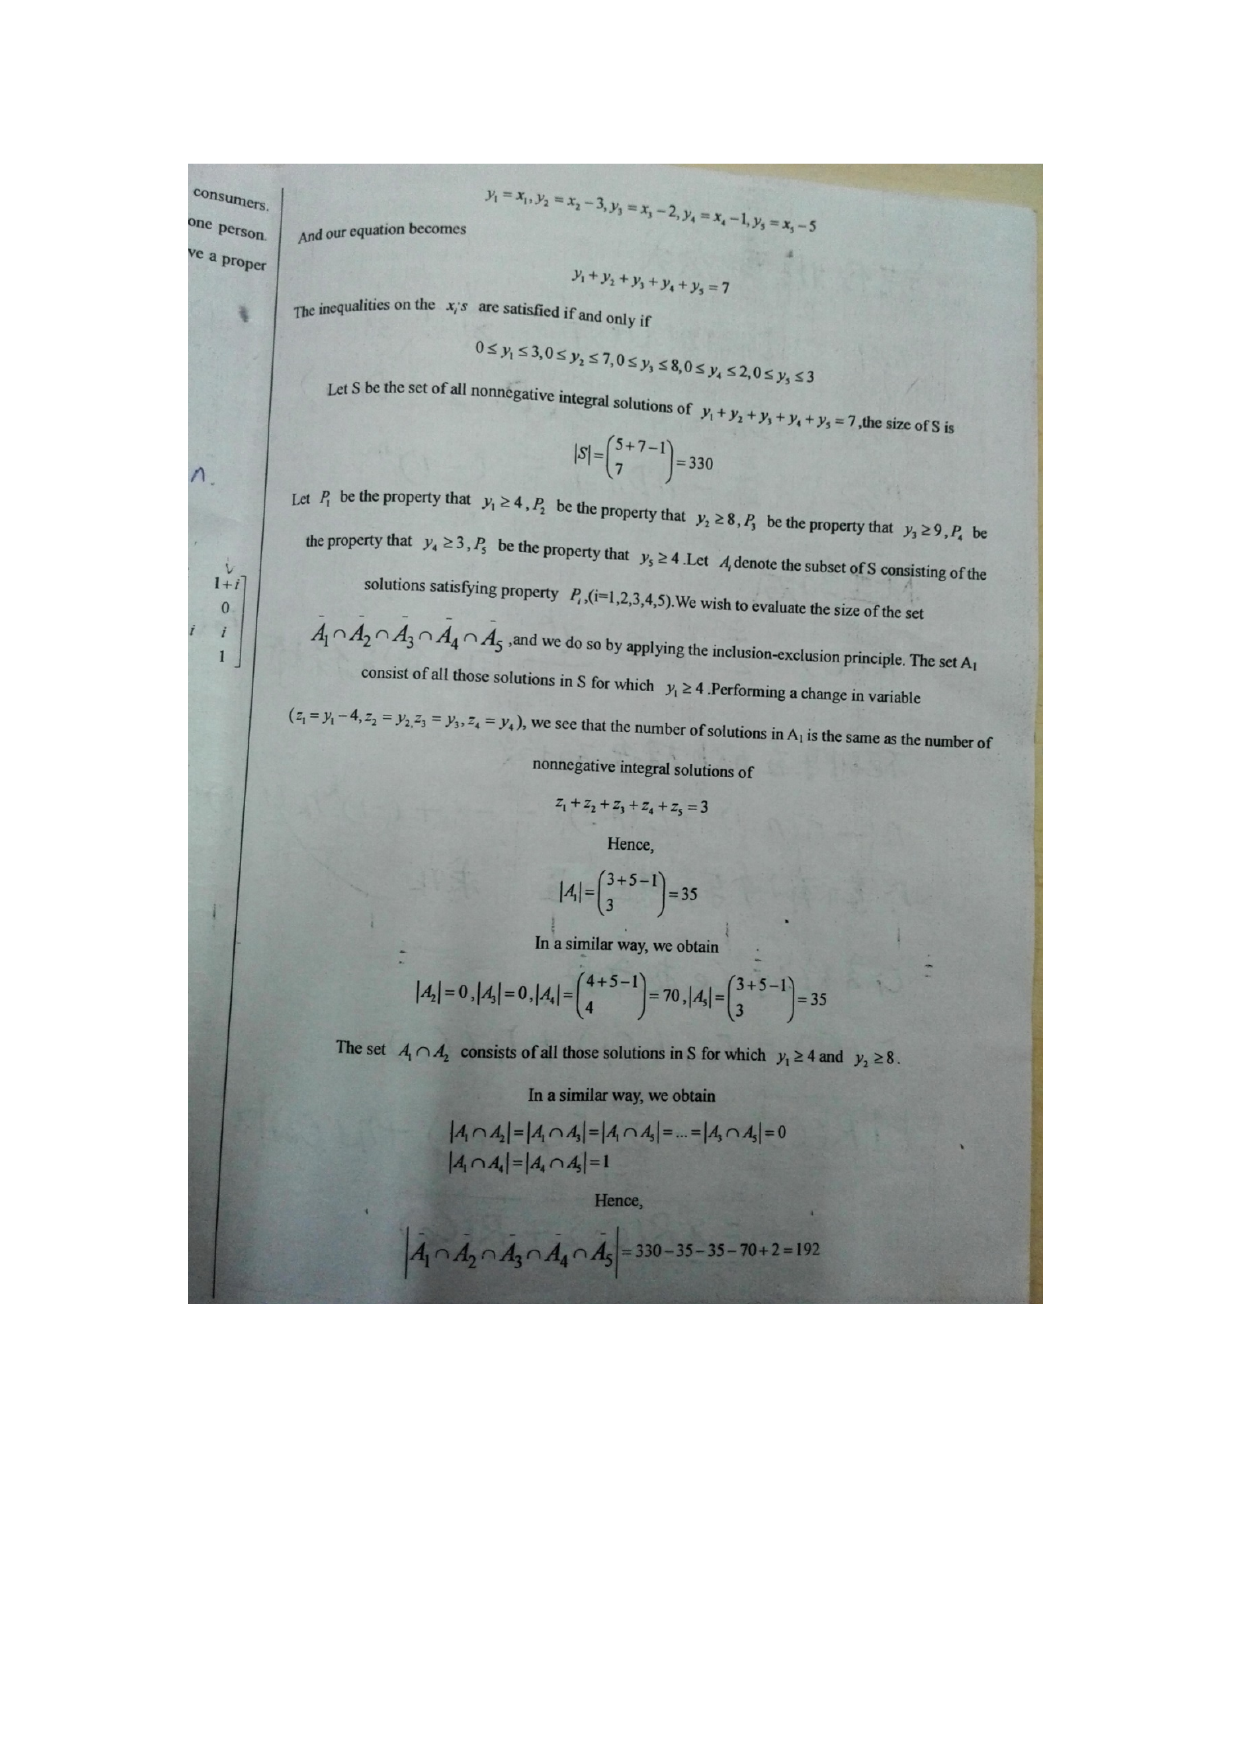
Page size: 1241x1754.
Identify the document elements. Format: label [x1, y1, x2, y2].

picture [188, 165, 1043, 1303]
